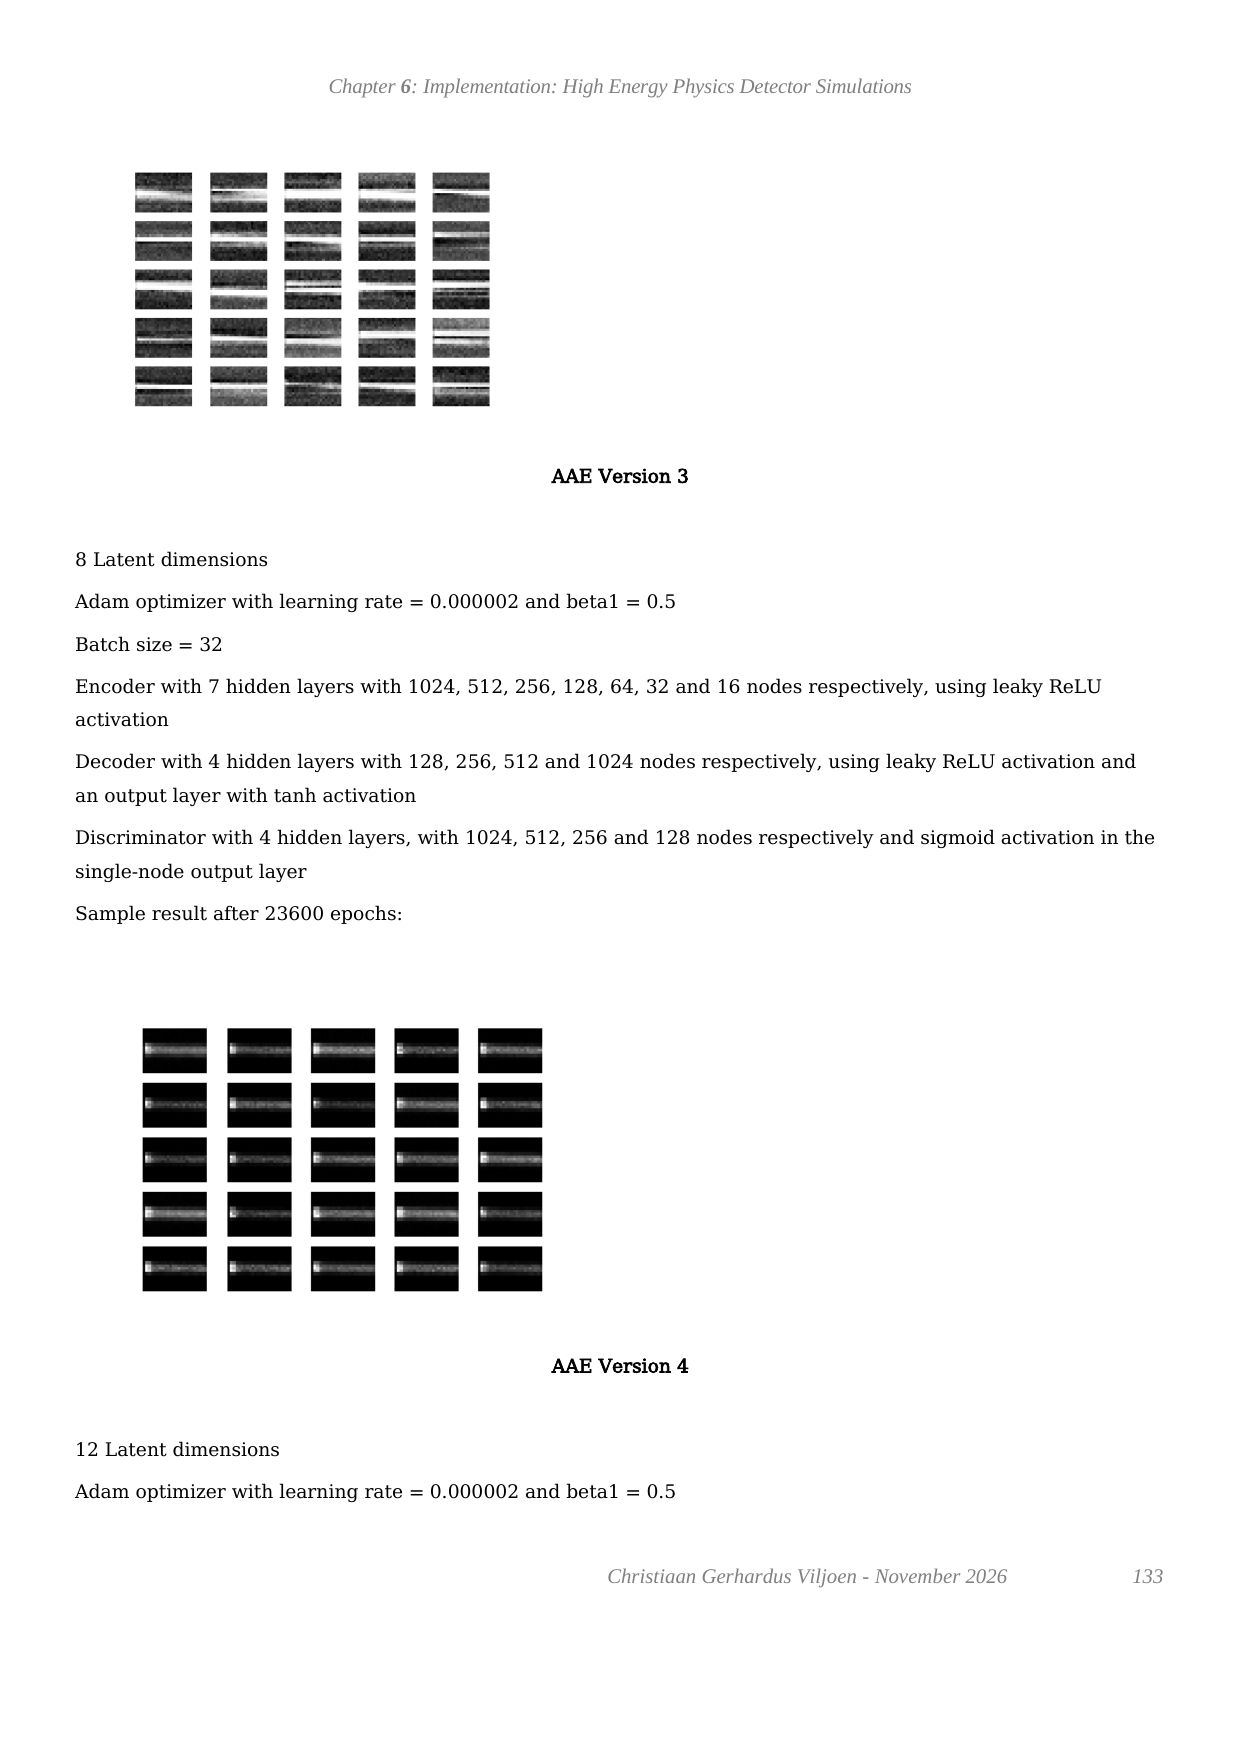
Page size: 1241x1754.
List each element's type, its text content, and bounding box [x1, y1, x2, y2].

text Encoder with 7 hidden layers with 1024, 512, 256, 128, 64, 32 and 16 nodes respectively, using leaky ReLU activation [75, 674, 1165, 731]
text Adam optimizer with learning rate = 0.000002 and beta1 = 0.5 [75, 590, 1165, 613]
text AAE Version 3 [75, 464, 1165, 487]
text Adam optimizer with learning rate = 0.000002 and beta1 = 0.5 [75, 1480, 1165, 1502]
text Discriminator with 4 hidden layers, with 1024, 512, 256 and 128 nodes respectively and sigmoid activation in the single-node output layer [75, 826, 1165, 882]
text Sample result after 23600 epochs: [75, 902, 1165, 924]
text Batch size = 32 [75, 632, 1165, 655]
picture [75, 986, 598, 1335]
text AAE Version 4 [75, 1354, 1165, 1376]
text 12 Latent dimensions [75, 1438, 1165, 1460]
picture [75, 135, 539, 445]
text Decoder with 4 hidden layers with 128, 256, 512 and 1024 nodes respectively, using leaky ReLU activation and an output layer with tanh activation [75, 750, 1165, 807]
text 8 Latent dimensions [75, 548, 1165, 571]
